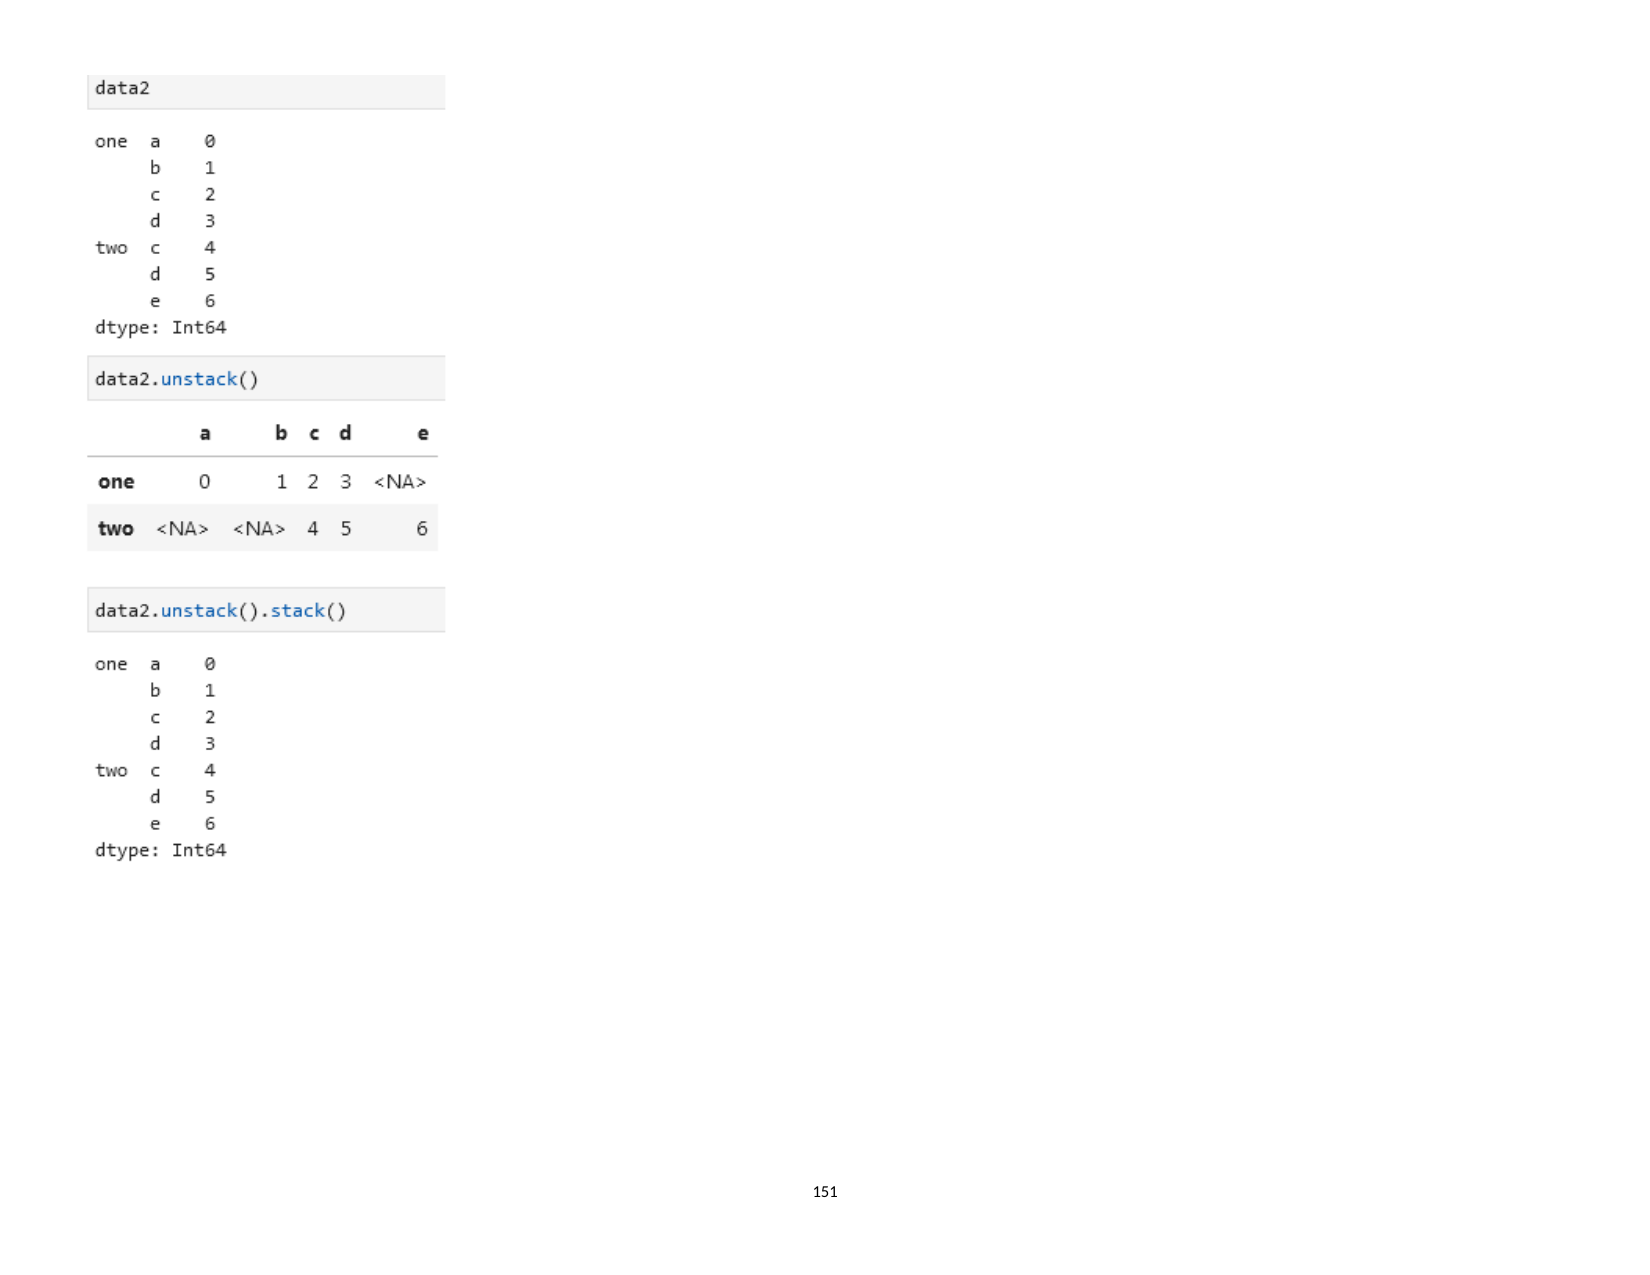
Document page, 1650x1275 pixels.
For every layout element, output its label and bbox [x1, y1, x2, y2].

picture [75, 75, 446, 869]
